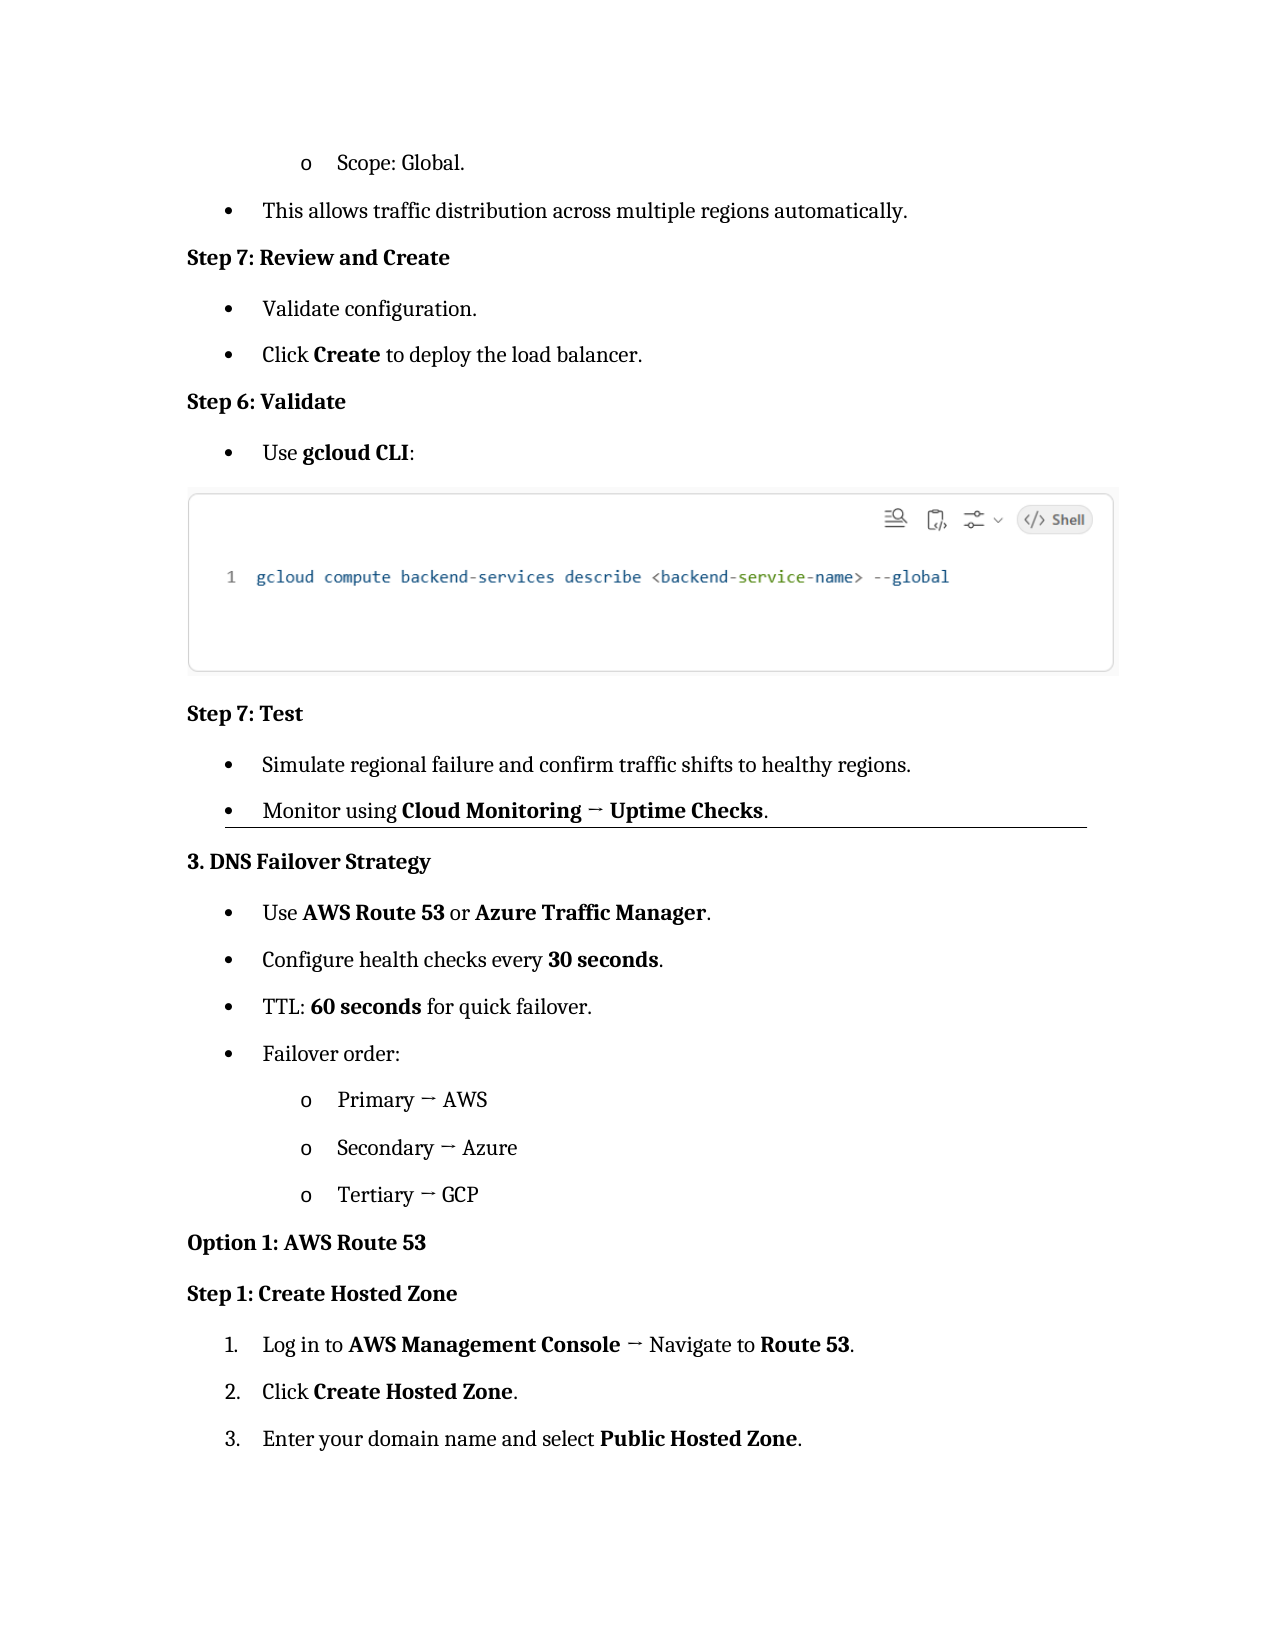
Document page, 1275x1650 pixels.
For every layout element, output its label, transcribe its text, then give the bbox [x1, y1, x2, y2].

list Primary → AWS [300, 1087, 1087, 1114]
text Step 6: Validate [187, 389, 1087, 416]
list Validate configuration. [225, 295, 1087, 322]
list Failover order: [225, 1040, 1087, 1067]
list Click Create Hosted Zone. [225, 1379, 1087, 1405]
picture [187, 487, 1119, 676]
list Secondary → Azure [300, 1135, 1087, 1162]
list Configure health checks every 30 seconds. [225, 947, 1087, 973]
list Use gcloud CLI: [225, 440, 1087, 467]
list Log in to AWS Management Console → Navigate to Route 53. [225, 1332, 1087, 1358]
list Simulate regional failure and confirm traffic shifts to healthy regions. [225, 751, 1087, 778]
text Option 1: AWS Route 53 [187, 1230, 1087, 1256]
list Tertiary → GCP [300, 1182, 1087, 1209]
list Scope: Global. [300, 150, 1087, 177]
text Step 7: Test [187, 700, 1087, 727]
text Step 7: Review and Create [187, 244, 1087, 271]
list Enter your domain name and select Public Hosted Zone. [225, 1426, 1087, 1452]
list This allows traffic distribution across multiple regions automatically. [225, 197, 1087, 224]
list TTL: 60 seconds for quick failover. [225, 993, 1087, 1020]
text Step 1: Create Hosted Zone [187, 1281, 1087, 1307]
list Use AWS Route 53 or Azure Traffic Manager. [225, 900, 1087, 926]
text 3. DNS Failover Strategy [187, 849, 1087, 875]
list Click Create to deploy the load balancer. [225, 342, 1087, 369]
list Monitor using Cloud Monitoring → Uptime Checks. [225, 798, 1087, 827]
